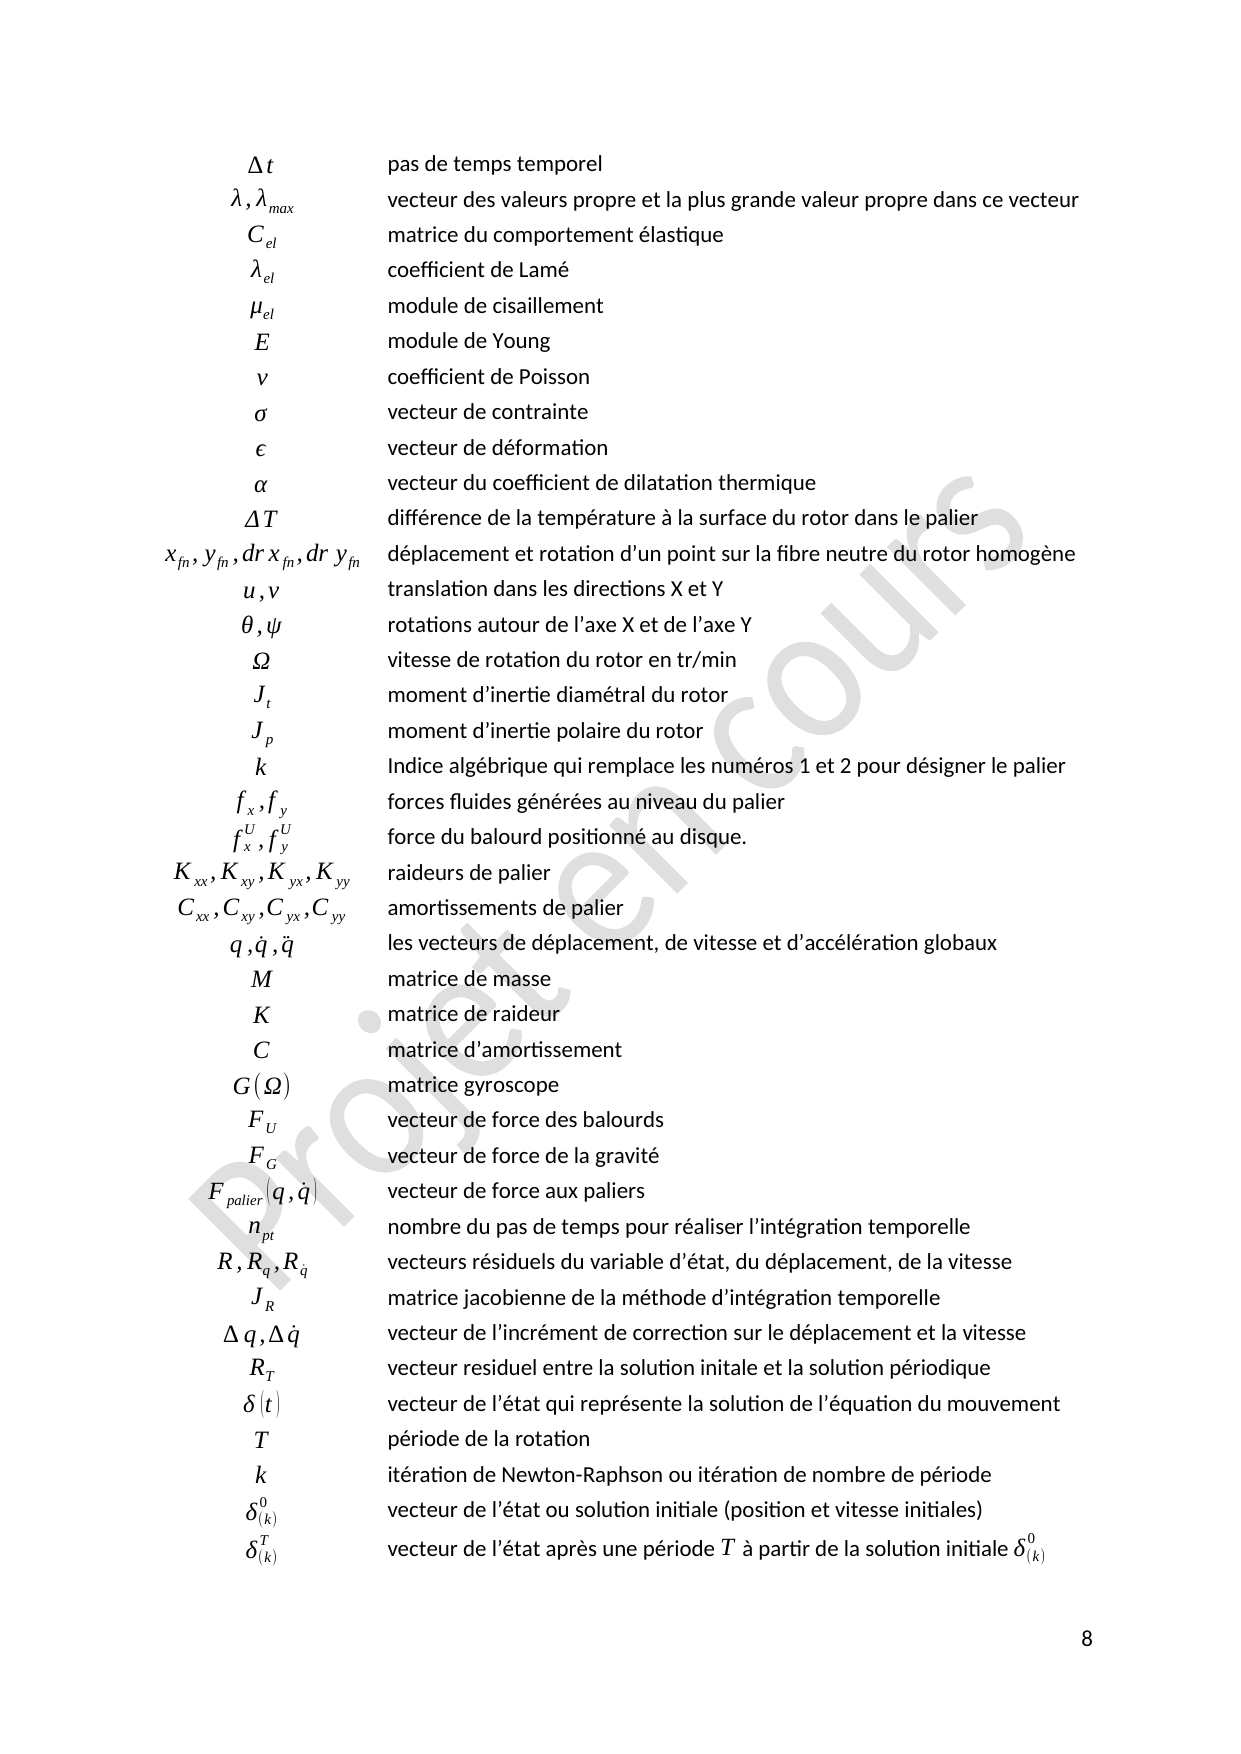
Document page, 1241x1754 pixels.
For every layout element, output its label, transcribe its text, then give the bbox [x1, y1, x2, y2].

table_cell nombre du pas de temps pour réaliser l’intégration temporelle [376, 1210, 1093, 1246]
table_cell [148, 573, 376, 608]
table_cell [148, 219, 376, 254]
table_cell [148, 289, 376, 325]
table_cell vecteur de l’état ou solution initiale (position et vitesse initiales) [376, 1494, 1093, 1530]
table_cell déplacement et rotation d’un point sur la fibre neutre du rotor homogène [376, 537, 1093, 573]
table_cell matrice du comportement élastique [376, 219, 1093, 254]
table_cell [148, 750, 376, 785]
table_cell vecteur de déformation [376, 431, 1093, 466]
table_cell forces fluides générées au niveau du palier [376, 785, 1093, 821]
table_cell [148, 821, 376, 856]
table_cell vecteur des valeurs propre et la plus grande valeur propre dans ce vecteur [376, 183, 1093, 218]
table_cell vecteur de l’incrément de correction sur le déplacement et la vitesse [376, 1316, 1093, 1352]
table_cell [148, 396, 376, 431]
table_cell vecteur de l’état après une période à partir de la solution initiale [376, 1530, 1093, 1570]
table_cell [148, 1139, 376, 1175]
table_cell [148, 1246, 376, 1281]
table_cell rotations autour de l’axe X et de l’axe Y [376, 608, 1093, 643]
table_cell [148, 679, 376, 714]
table_cell matrice de masse [376, 962, 1093, 998]
table_cell [148, 360, 376, 396]
table_cell les vecteurs de déplacement, de vitesse et d’accélération globaux [376, 927, 1093, 962]
table_cell [148, 856, 376, 891]
table_cell [148, 644, 376, 679]
table_cell différence de la température à la surface du rotor dans le palier [376, 502, 1093, 537]
table_cell vecteur de force des balourds [376, 1104, 1093, 1139]
table_cell vecteur du coefficient de dilatation thermique [376, 466, 1093, 502]
table_cell translation dans les directions X et Y [376, 573, 1093, 608]
table_cell vitesse de rotation du rotor en tr/min [376, 644, 1093, 679]
table_cell [148, 1069, 376, 1104]
table_cell [148, 254, 376, 289]
table_cell [148, 1423, 376, 1458]
table_cell [148, 1316, 376, 1352]
table_cell [148, 1494, 376, 1530]
table_cell matrice de raideur [376, 998, 1093, 1033]
table_cell amortissements de palier [376, 891, 1093, 927]
table_cell [148, 998, 376, 1033]
table_cell [148, 1458, 376, 1493]
table_cell [148, 1104, 376, 1139]
table_cell coefficient de Poisson [376, 360, 1093, 396]
table_cell [148, 962, 376, 998]
table_cell [148, 183, 376, 218]
table_cell vecteur de force de la gravité [376, 1139, 1093, 1175]
table_cell [148, 537, 376, 573]
table_cell module de cisaillement [376, 289, 1093, 325]
table_cell raideurs de palier [376, 856, 1093, 891]
table_cell [148, 1210, 376, 1246]
table_cell [148, 891, 376, 927]
table_cell [148, 927, 376, 962]
table_cell moment d’inertie diamétral du rotor [376, 679, 1093, 714]
table_cell [148, 502, 376, 537]
table_cell module de Young [376, 325, 1093, 360]
table_cell pas de temps temporel [376, 148, 1093, 183]
table_cell Indice algébrique qui remplace les numéros 1 et 2 pour désigner le palier [376, 750, 1093, 785]
table_cell période de la rotation [376, 1423, 1093, 1458]
table_cell [148, 431, 376, 466]
table_cell [148, 785, 376, 821]
table_cell [148, 1352, 376, 1387]
table_cell [148, 1530, 376, 1570]
table_cell [148, 1033, 376, 1068]
table_cell [148, 148, 376, 183]
table_cell vecteur de force aux paliers [376, 1175, 1093, 1210]
table_cell vecteurs résiduels du variable d’état, du déplacement, de la vitesse [376, 1246, 1093, 1281]
table_cell vecteur residuel entre la solution initale et la solution périodique [376, 1352, 1093, 1387]
table_cell [148, 325, 376, 360]
table_cell force du balourd positionné au disque. [376, 821, 1093, 856]
table_cell matrice gyroscope [376, 1069, 1093, 1104]
table_cell matrice d’amortissement [376, 1033, 1093, 1068]
table_cell [148, 1387, 376, 1423]
table_cell vecteur de l’état qui représente la solution de l’équation du mouvement [376, 1387, 1093, 1423]
table_cell coefficient de Lamé [376, 254, 1093, 289]
table_cell itération de Newton-Raphson ou itération de nombre de période [376, 1458, 1093, 1493]
table_cell matrice jacobienne de la méthode d’intégration temporelle [376, 1281, 1093, 1316]
table_cell [148, 1281, 376, 1316]
table_cell moment d’inertie polaire du rotor [376, 714, 1093, 750]
table_cell [148, 608, 376, 643]
table_cell [148, 1175, 376, 1210]
table_cell [148, 714, 376, 750]
table_cell [148, 466, 376, 502]
table_cell vecteur de contrainte [376, 396, 1093, 431]
